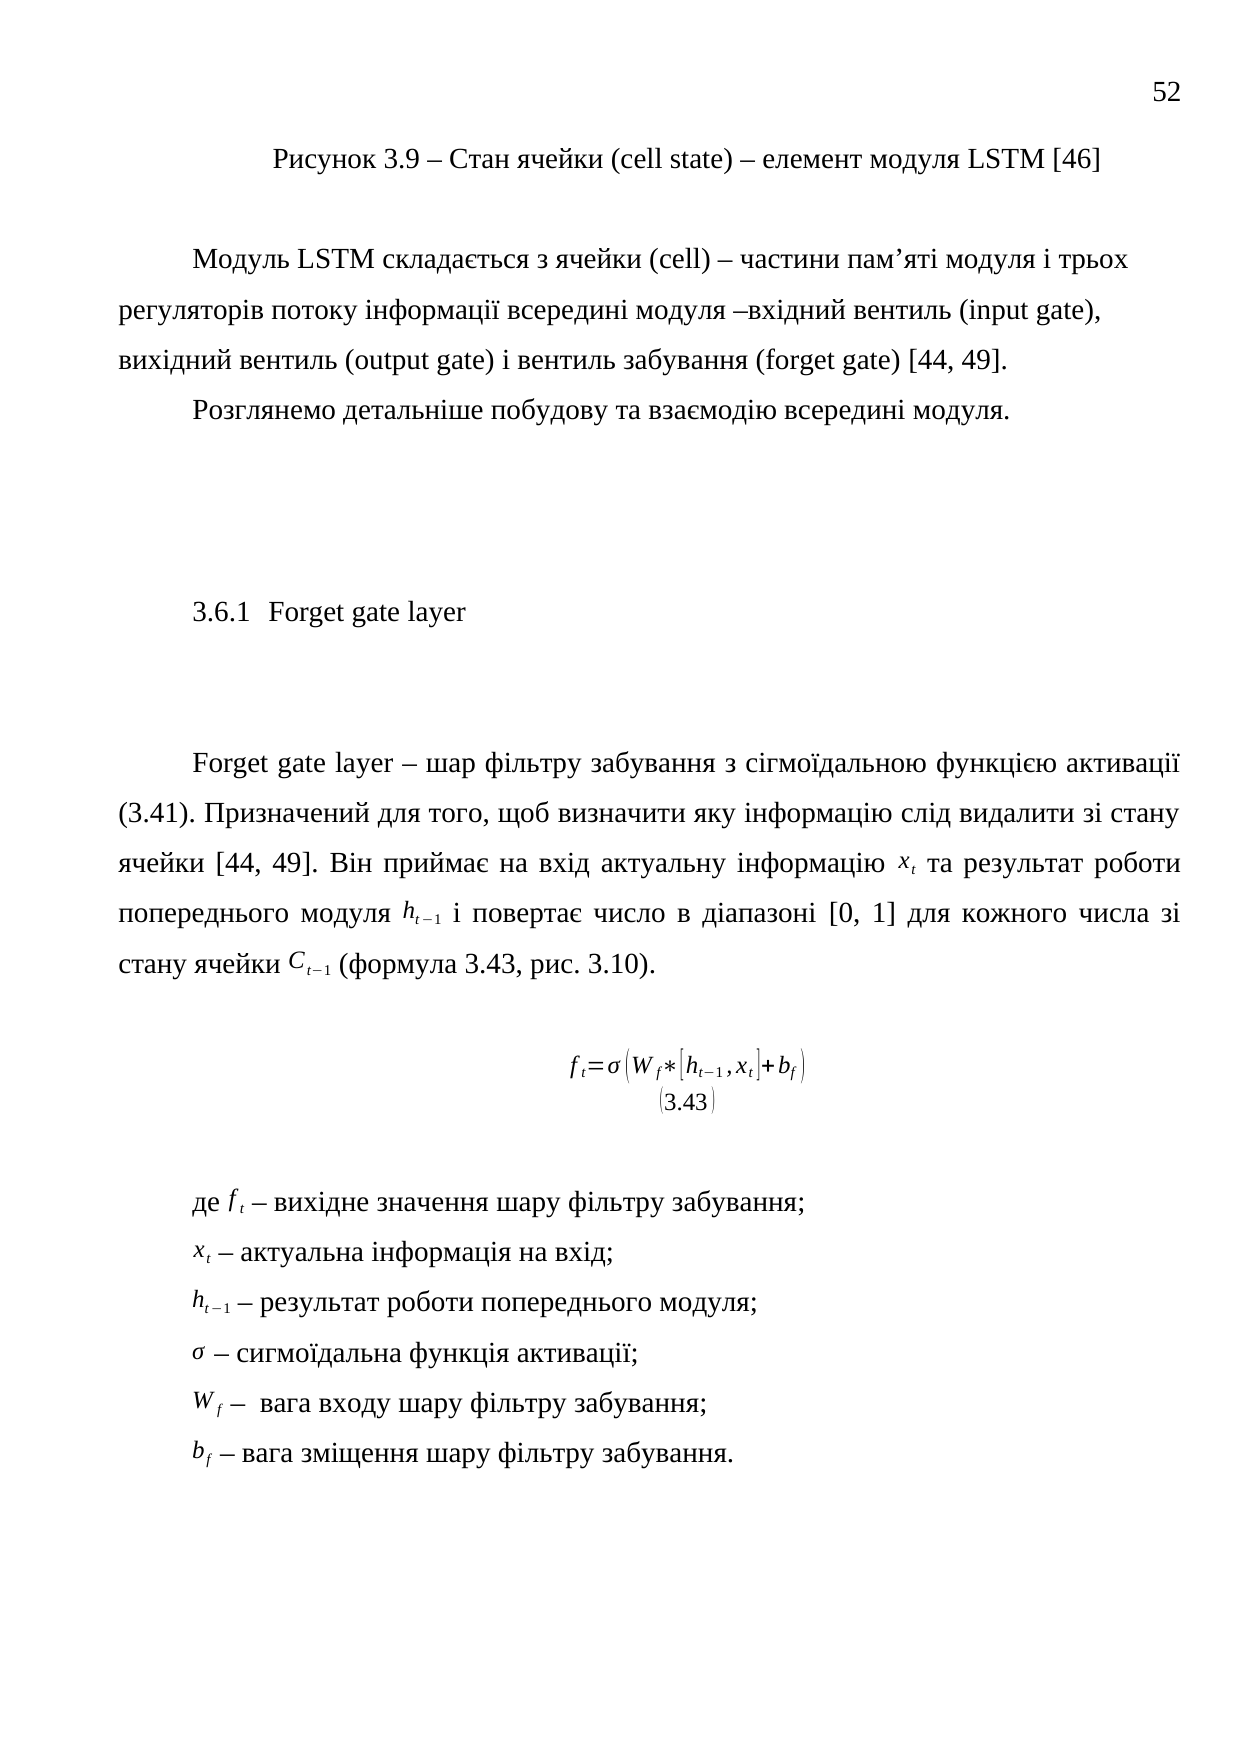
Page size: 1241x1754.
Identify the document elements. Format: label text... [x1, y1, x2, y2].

text Модуль LSTM складається з ячейки (cell) – частини пам’яті модуля і трьох регуляторів потоку інформації всередині модуля –вхідний вентиль (input gate), вихідний вентиль (output gate) і вентиль забування (forget gate) [44, 49]. [118, 242, 1181, 376]
text – вага зміщення шару фільтру забування. [118, 1436, 1181, 1469]
text – актуальна інформація на вхід; [118, 1234, 1181, 1268]
subtitle Forget gate layer [118, 594, 1181, 627]
text – сигмоїдальна функція активації; [118, 1335, 1181, 1368]
text Forget gate layer – шар фільтру забування з сігмоїдальною функцією активації (3.41). Призначений для того, щоб визначити яку інформацію слід видалити зі стану ячейки [44, 49]. Він приймає на вхід актуальну інформацію та результат роботи попереднього модуля і повертає число в діапазоні [0, 1] для кожного числа зі стану ячейки (формула 3.43, рис. 3.10). [118, 745, 1181, 979]
text де – вихідне значення шару фільтру забування; [118, 1184, 1181, 1217]
text Рисунок 3.9 – Стан ячейки (cell state) – елемент модуля LSTM [46] [118, 141, 1181, 174]
text – вага входу шару фільтру забування; [118, 1385, 1181, 1419]
text – результат роботи попереднього модуля; [118, 1284, 1181, 1318]
text Розглянемо детальніше побудову та взаємодію всередині модуля. [118, 392, 1181, 426]
